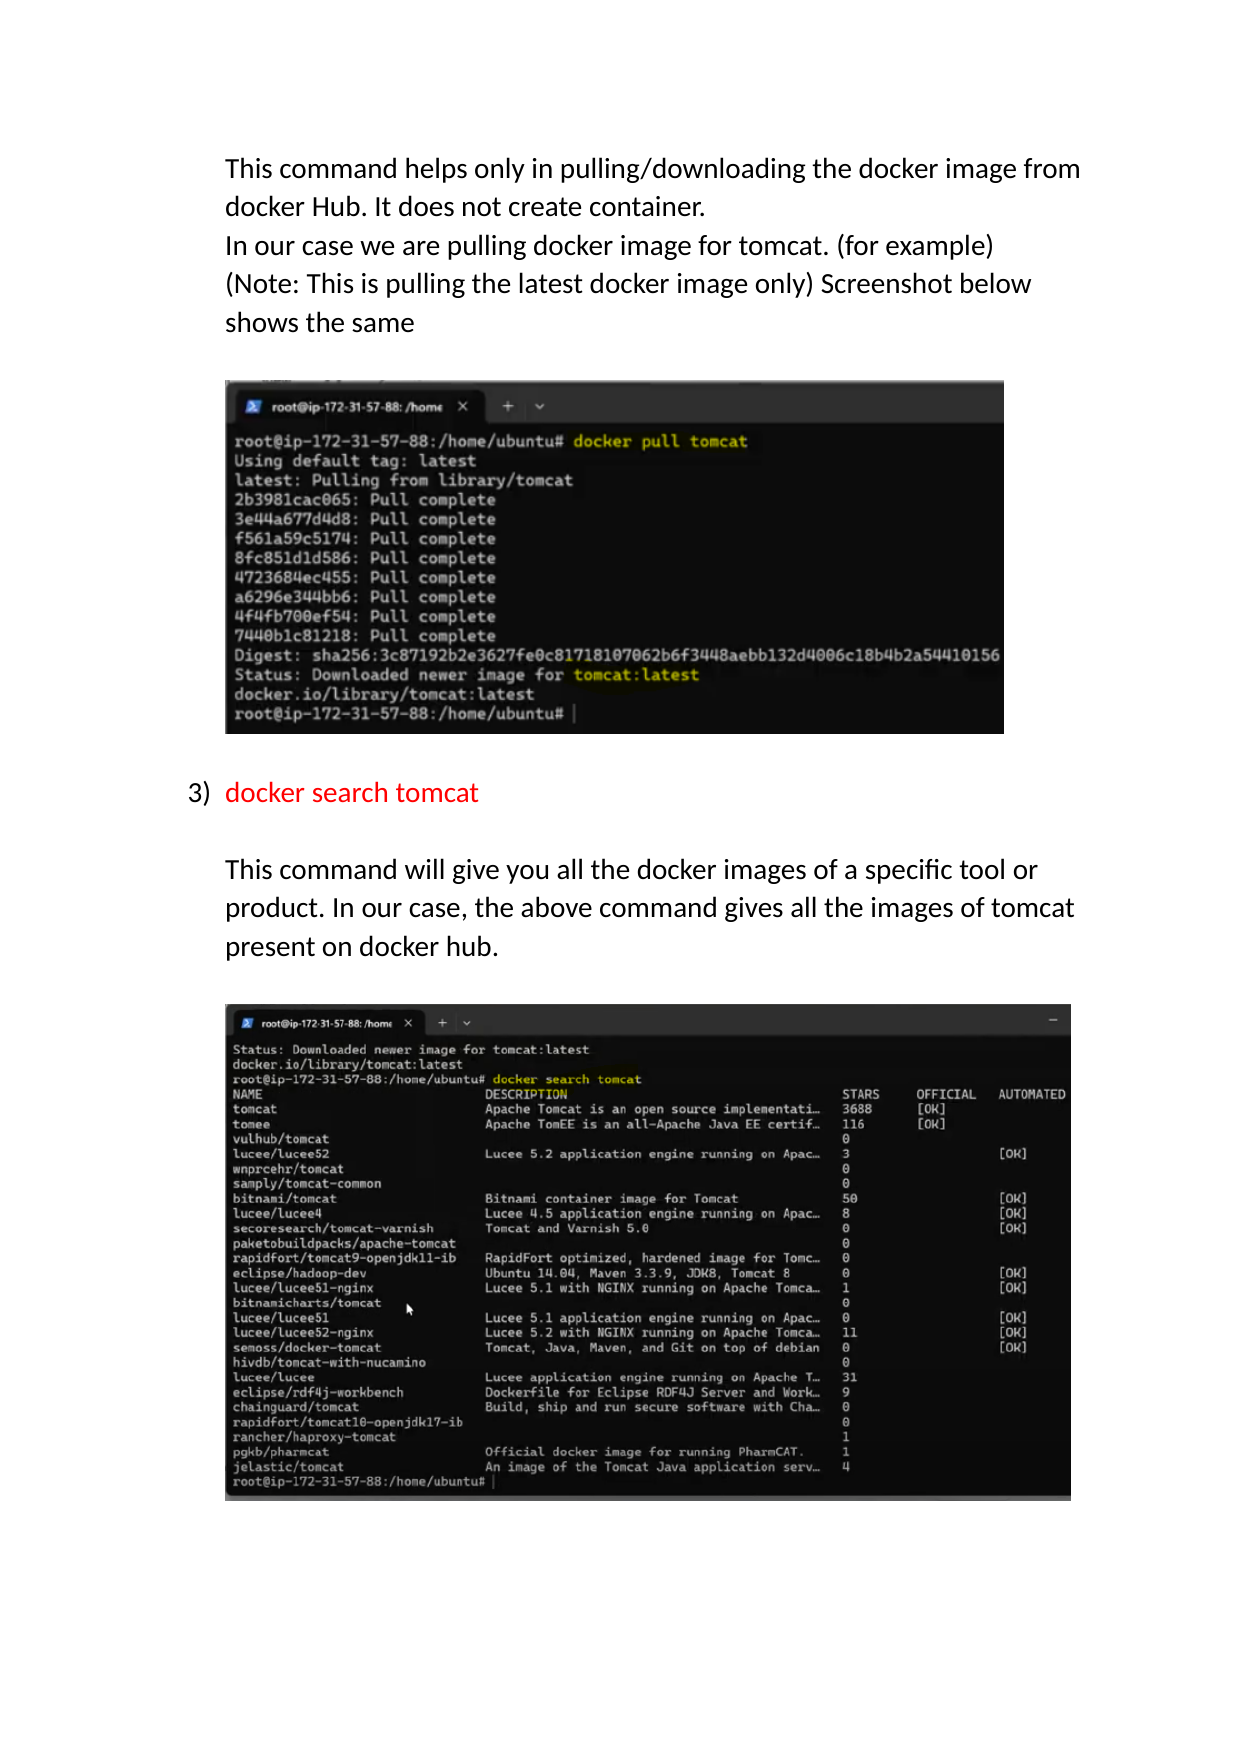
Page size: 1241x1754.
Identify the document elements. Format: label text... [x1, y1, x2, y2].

list docker search tomcat [187, 774, 1090, 809]
picture [225, 380, 1004, 734]
list In our case we are pulling docker image for tomcat. (for example) [225, 227, 1090, 262]
picture [225, 1004, 1071, 1501]
list This command helps only in pulling/downloading the docker image from docker Hub. It does not create container. [225, 150, 1090, 224]
list (Note: This is pulling the latest docker image only) Screenshot below shows the same [225, 265, 1090, 339]
list This command will give you all the docker images of a specific tool or product. In our case, the above command gives all the images of tomcat present on docker hub. [225, 851, 1090, 963]
